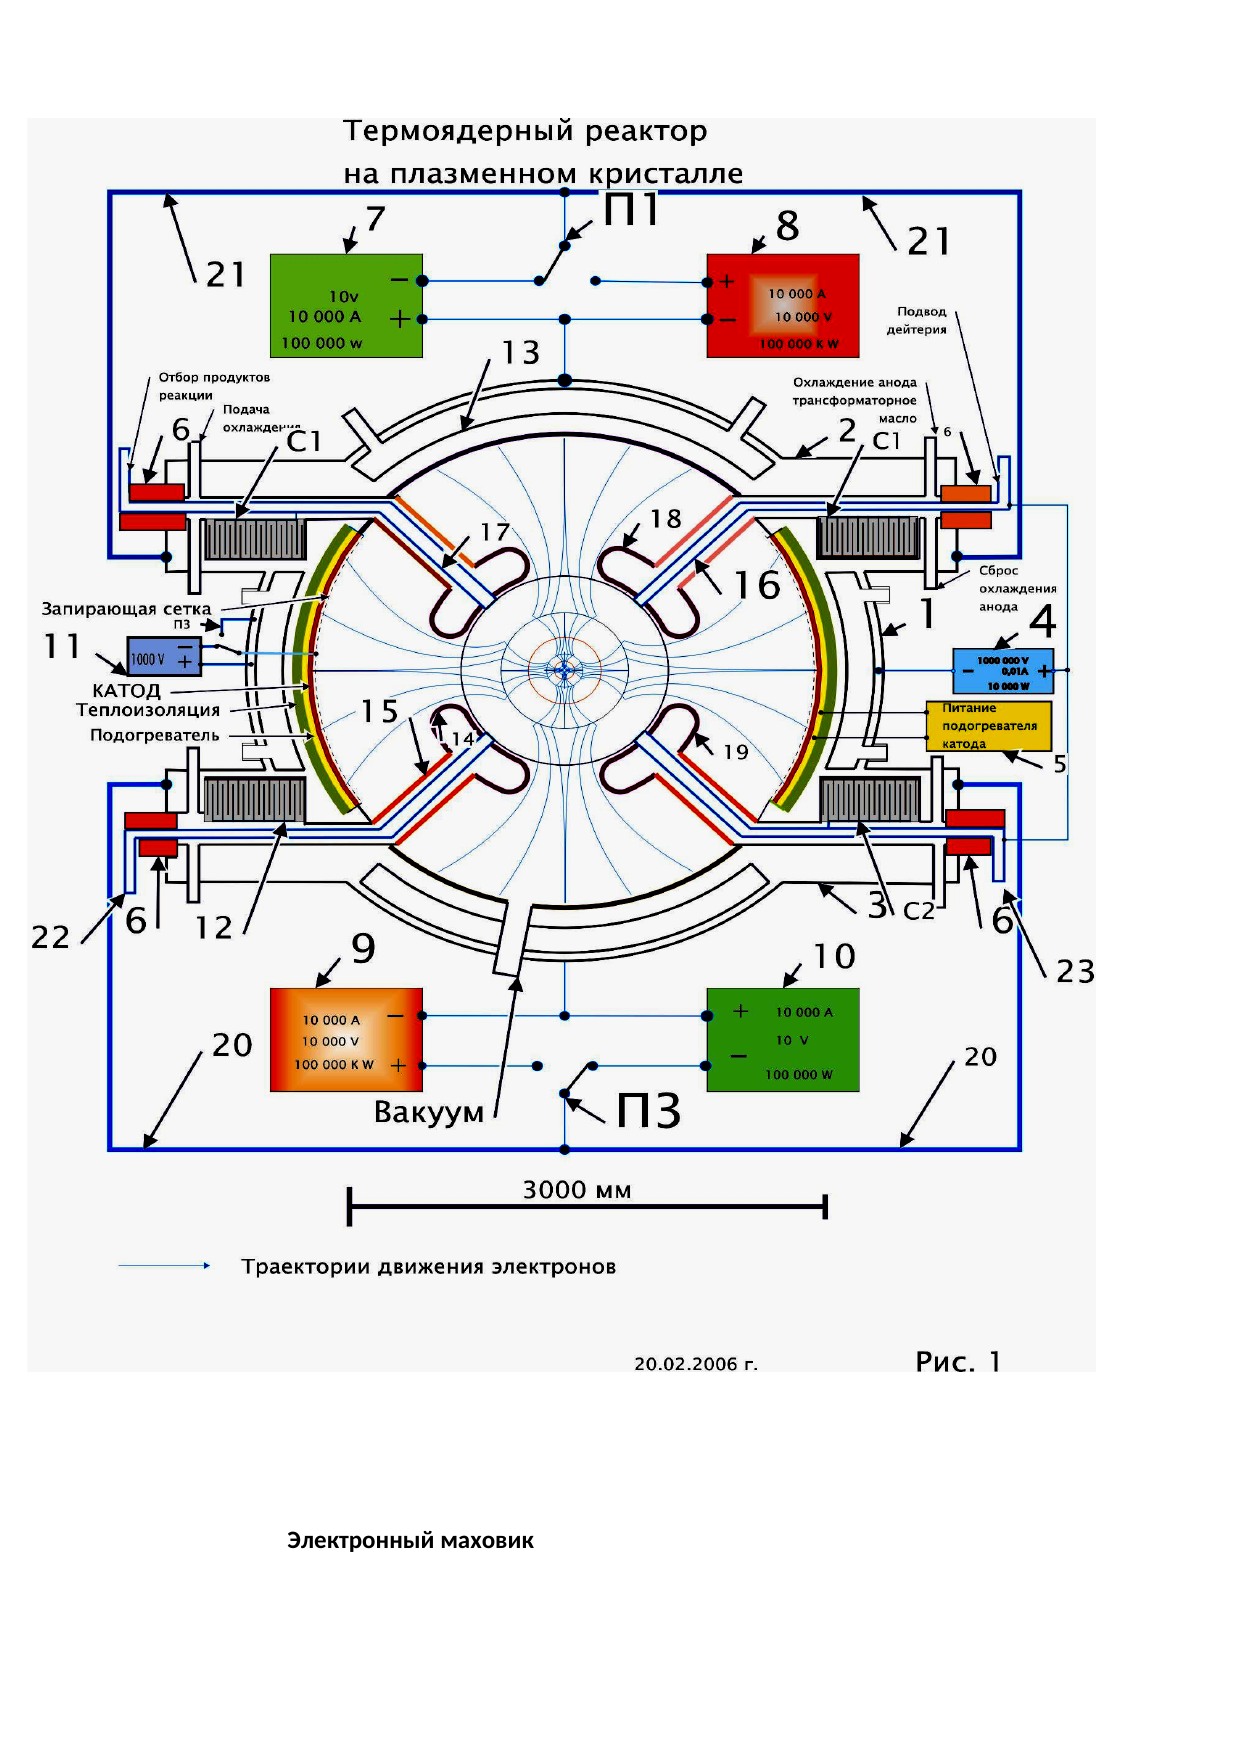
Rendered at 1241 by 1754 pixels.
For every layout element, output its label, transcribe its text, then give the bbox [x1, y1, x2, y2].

text Электронный маховик [27, 1524, 1227, 1554]
